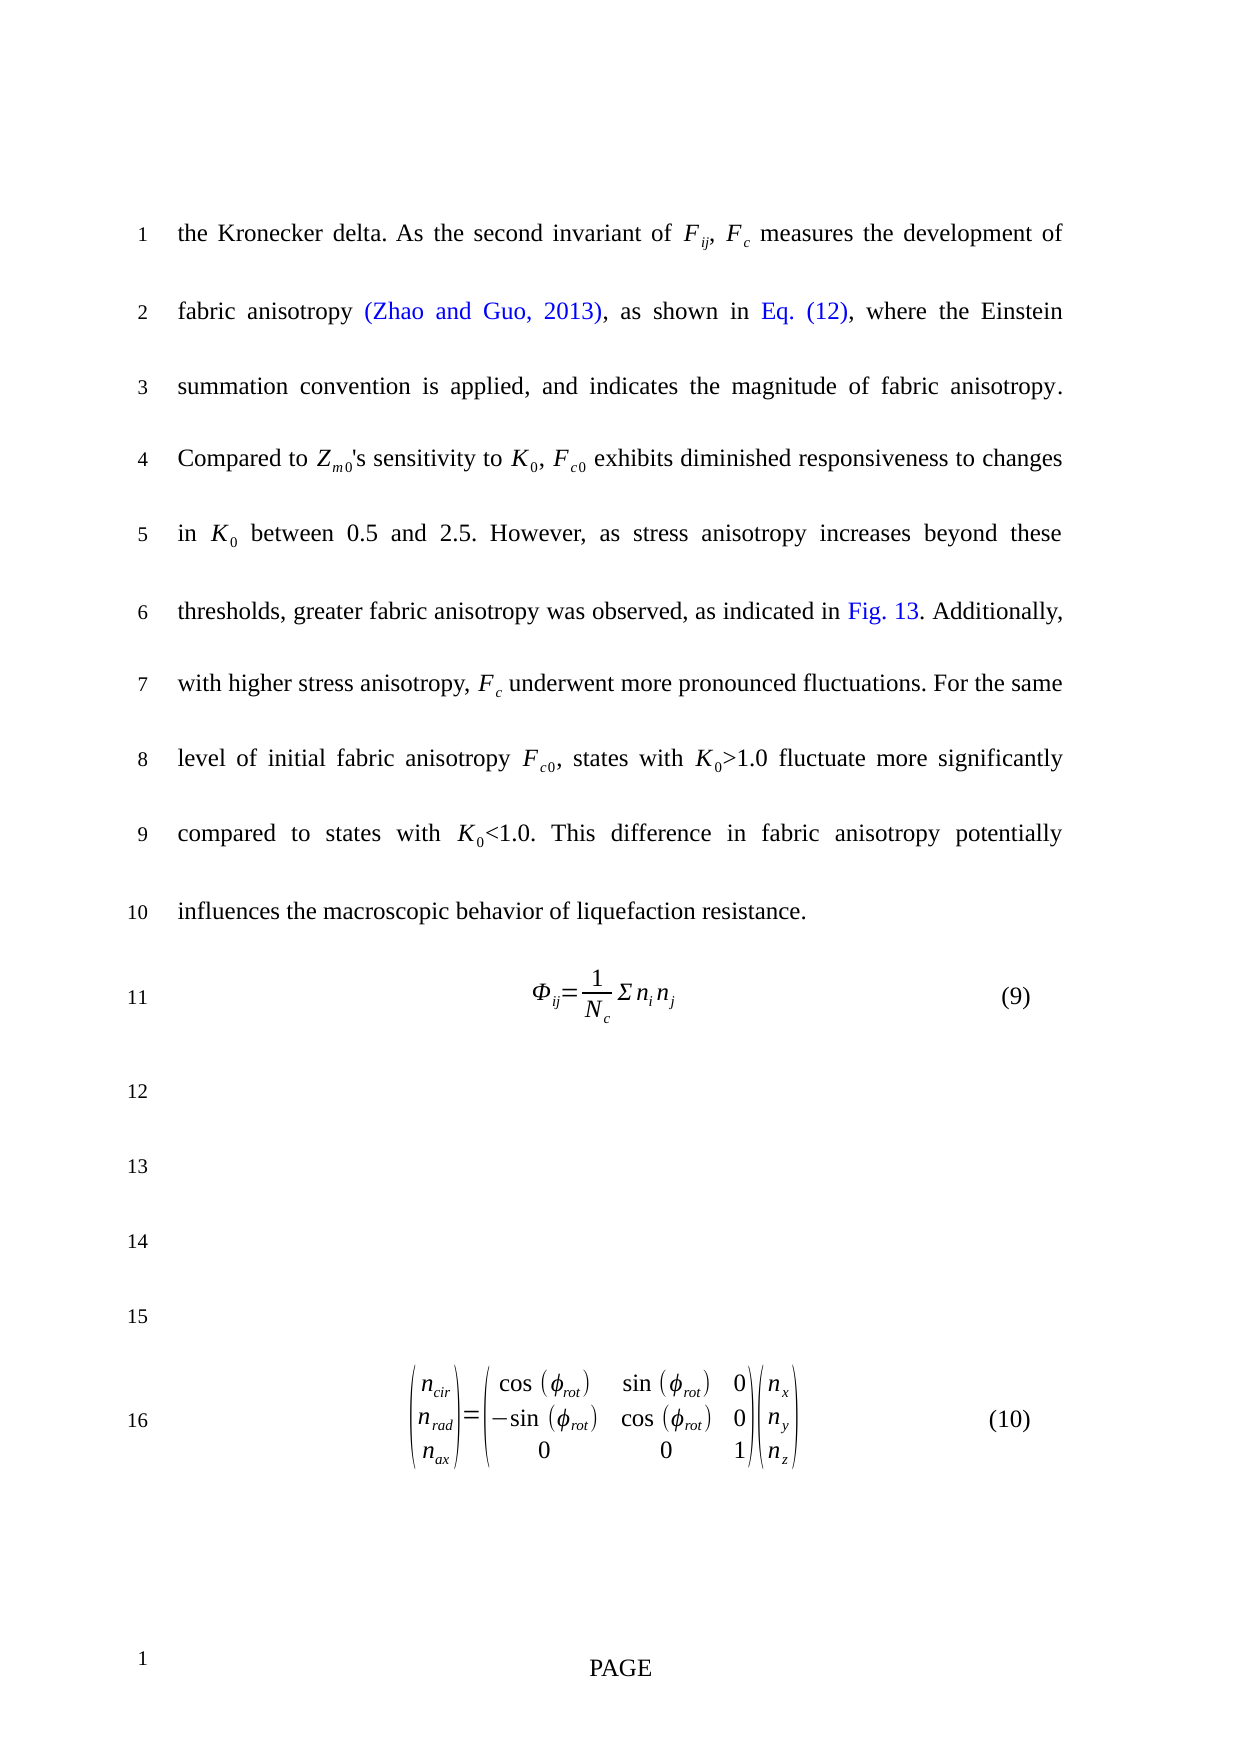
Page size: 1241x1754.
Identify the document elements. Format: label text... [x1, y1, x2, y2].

text (9) [177, 958, 1063, 1333]
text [177, 217, 1063, 929]
text (10) [177, 1362, 1063, 1474]
